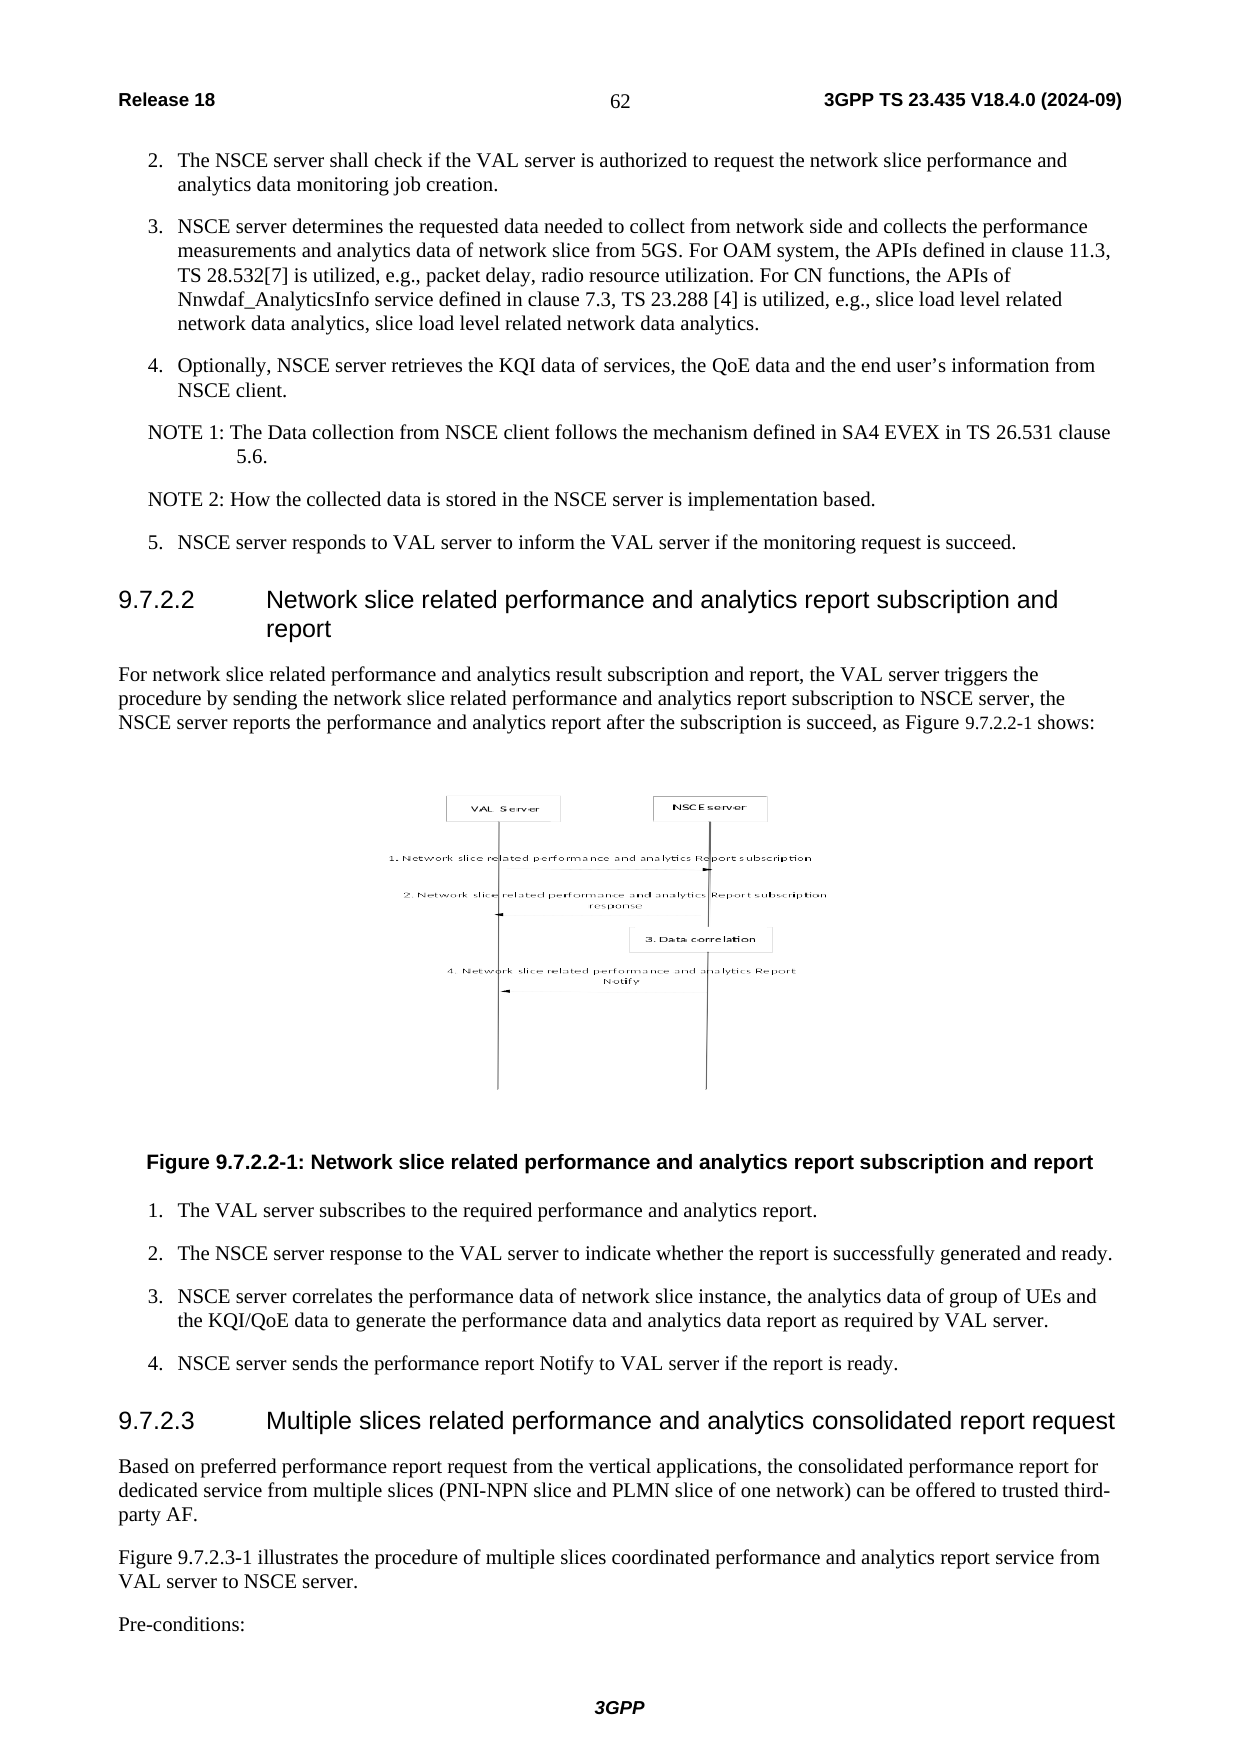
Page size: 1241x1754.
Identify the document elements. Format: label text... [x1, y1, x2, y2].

text NOTE 1: The Data collection from NSCE client follows the mechanism defined in SA4 EVEX in TS 26.531 clause 5.6. [148, 420, 1122, 468]
text 4. Optionally, NSCE server retrieves the KQI data of services, the QoE data and the end user’s information from NSCE client. [148, 353, 1122, 402]
text Pre-conditions: [118, 1612, 1122, 1636]
text 2. The NSCE server shall check if the VAL server is authorized to request the network slice performance and analytics data monitoring job creation. [148, 147, 1122, 196]
subtitle 9.7.2.3 Multiple slices related performance and analytics consolidated report request [118, 1406, 1122, 1435]
text Based on preferred performance report request from the vertical applications, the consolidated performance report for dedicated service from multiple slices (PNI-NPN slice and PLMN slice of one network) can be offered to trusted third-party AF. [118, 1454, 1122, 1526]
text 2. The NSCE server response to the VAL server to indicate whether the report is successfully generated and ready. [148, 1241, 1122, 1265]
text Figure 9.7.2.2-1: Network slice related performance and analytics report subscription and report [118, 1149, 1122, 1173]
text 3. NSCE server correlates the performance data of network slice instance, the analytics data of group of UEs and the KQI/QoE data to generate the performance data and analytics data report as required by VAL server. [148, 1284, 1122, 1332]
text NOTE 2: How the collected data is stored in the NSCE server is implementation based. [148, 487, 1122, 511]
subtitle 9.7.2.2 Network slice related performance and analytics report subscription and report [118, 585, 1122, 643]
text 5. NSCE server responds to VAL server to inform the VAL server if the monitoring request is succeed. [148, 530, 1122, 554]
text 1. The VAL server subscribes to the required performance and analytics report. [148, 1198, 1122, 1222]
text 4. NSCE server sends the performance report Notify to VAL server if the report is ready. [148, 1351, 1122, 1375]
text For network slice related performance and analytics result subscription and report, the VAL server triggers the procedure by sending the network slice related performance and analytics report subscription to NSCE server, the NSCE server reports the performance and analytics report after the subscription is succeed, as Figure 9.7.2.2-1 shows: [118, 662, 1122, 734]
text Figure 9.7.2.3-1 illustrates the procedure of multiple slices coordinated performance and analytics report service from VAL server to NSCE server. [118, 1545, 1122, 1593]
text 3. NSCE server determines the requested data needed to collect from network side and collects the performance measurements and analytics data of network slice from 5GS. For OAM system, the APIs defined in clause 11.3, TS 28.532[7] is utilized, e.g., packet delay, radio resource utilization. For CN functions, the APIs of Nnwdaf_AnalyticsInfo service defined in clause 7.3, TS 23.288 [4] is utilized, e.g., slice load level related network data analytics, slice load level related network data analytics. [148, 214, 1122, 335]
